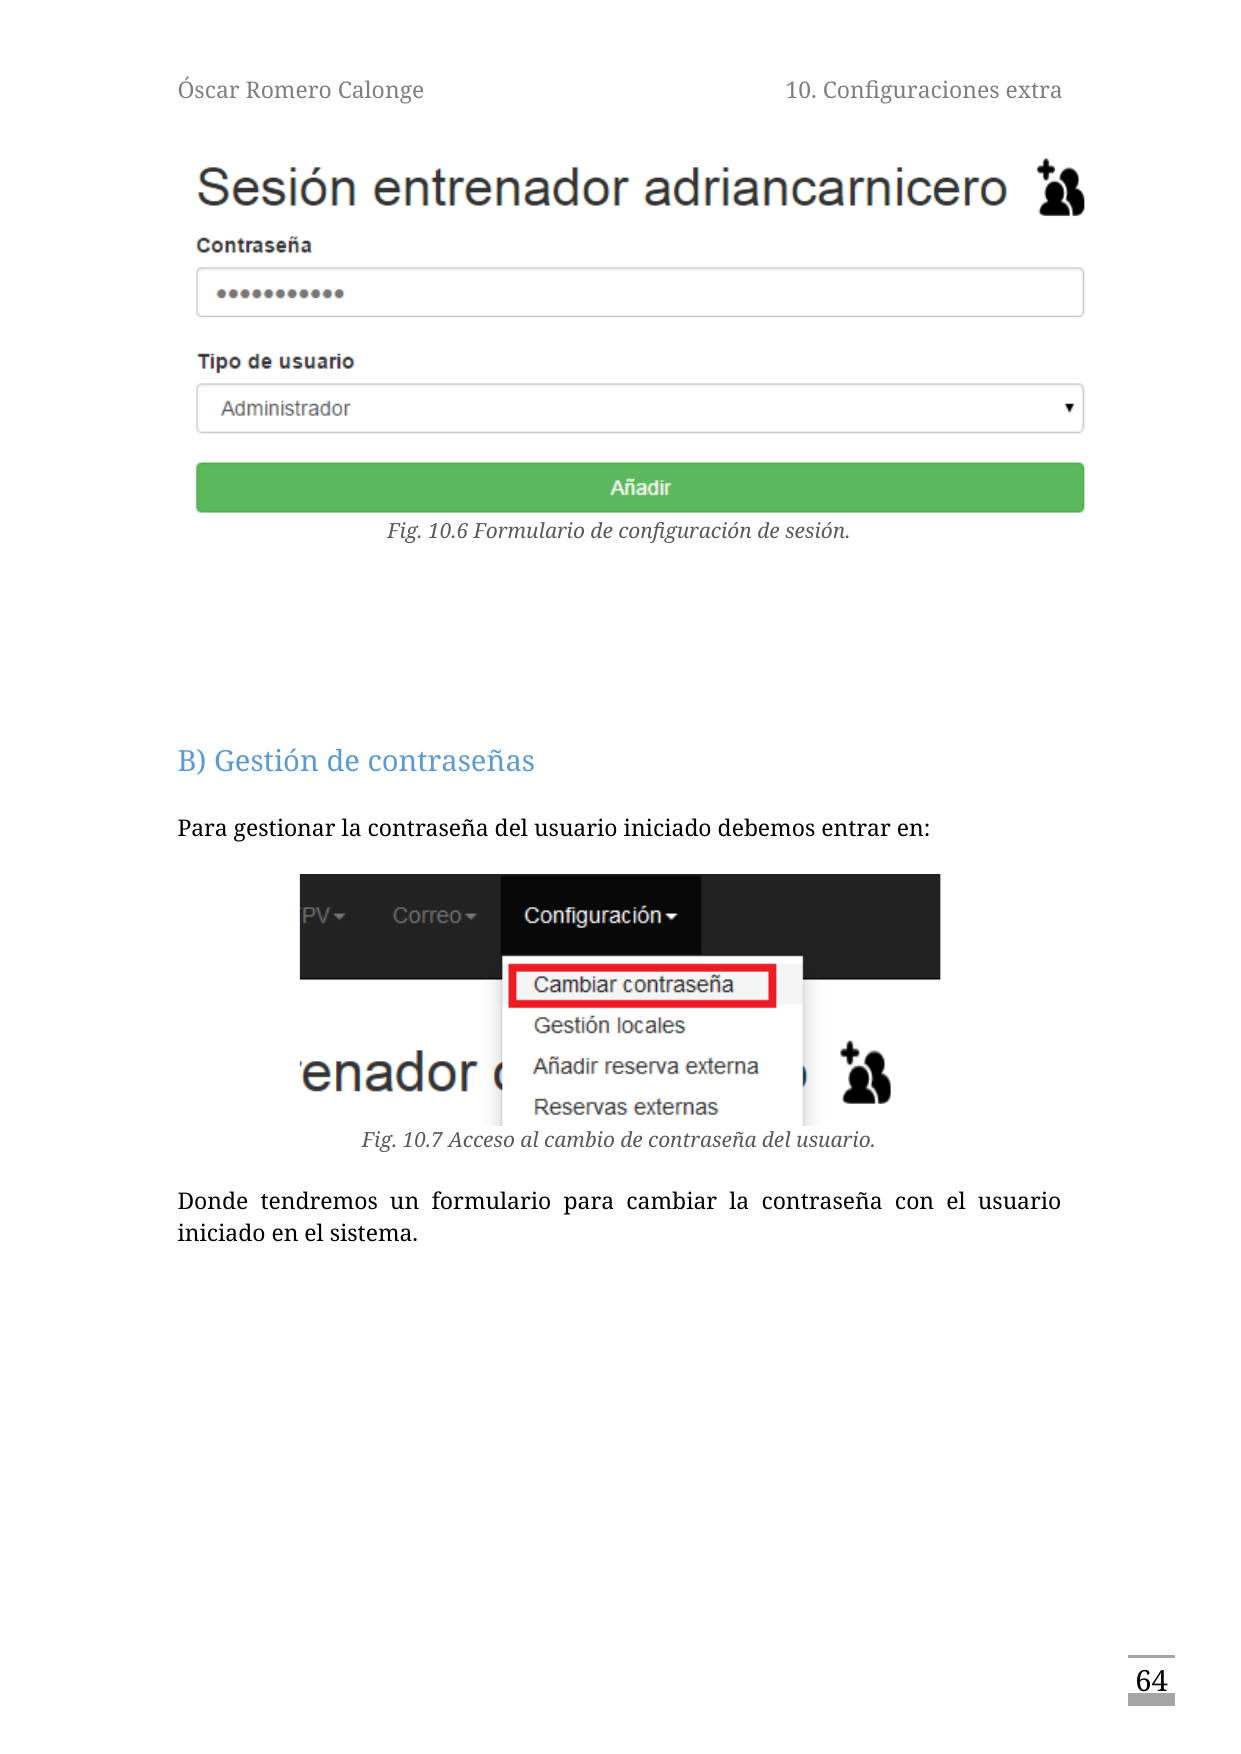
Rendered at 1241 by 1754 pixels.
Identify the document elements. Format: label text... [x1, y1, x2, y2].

text Donde tendremos un formulario para cambiar la contraseña con el usuario iniciado en el sistema. [177, 1185, 1063, 1248]
text Para gestionar la contraseña del usuario iniciado debemos entrar en: [177, 812, 1063, 843]
subtitle B) Gestión de contraseñas [177, 741, 1063, 780]
picture [299, 874, 941, 1126]
text Fig. 10.7 Acceso al cambio de contraseña del usuario. [177, 1126, 1063, 1154]
picture [177, 147, 1103, 517]
text Fig. 10.6 Formulario de configuración de sesión. [177, 517, 1063, 545]
